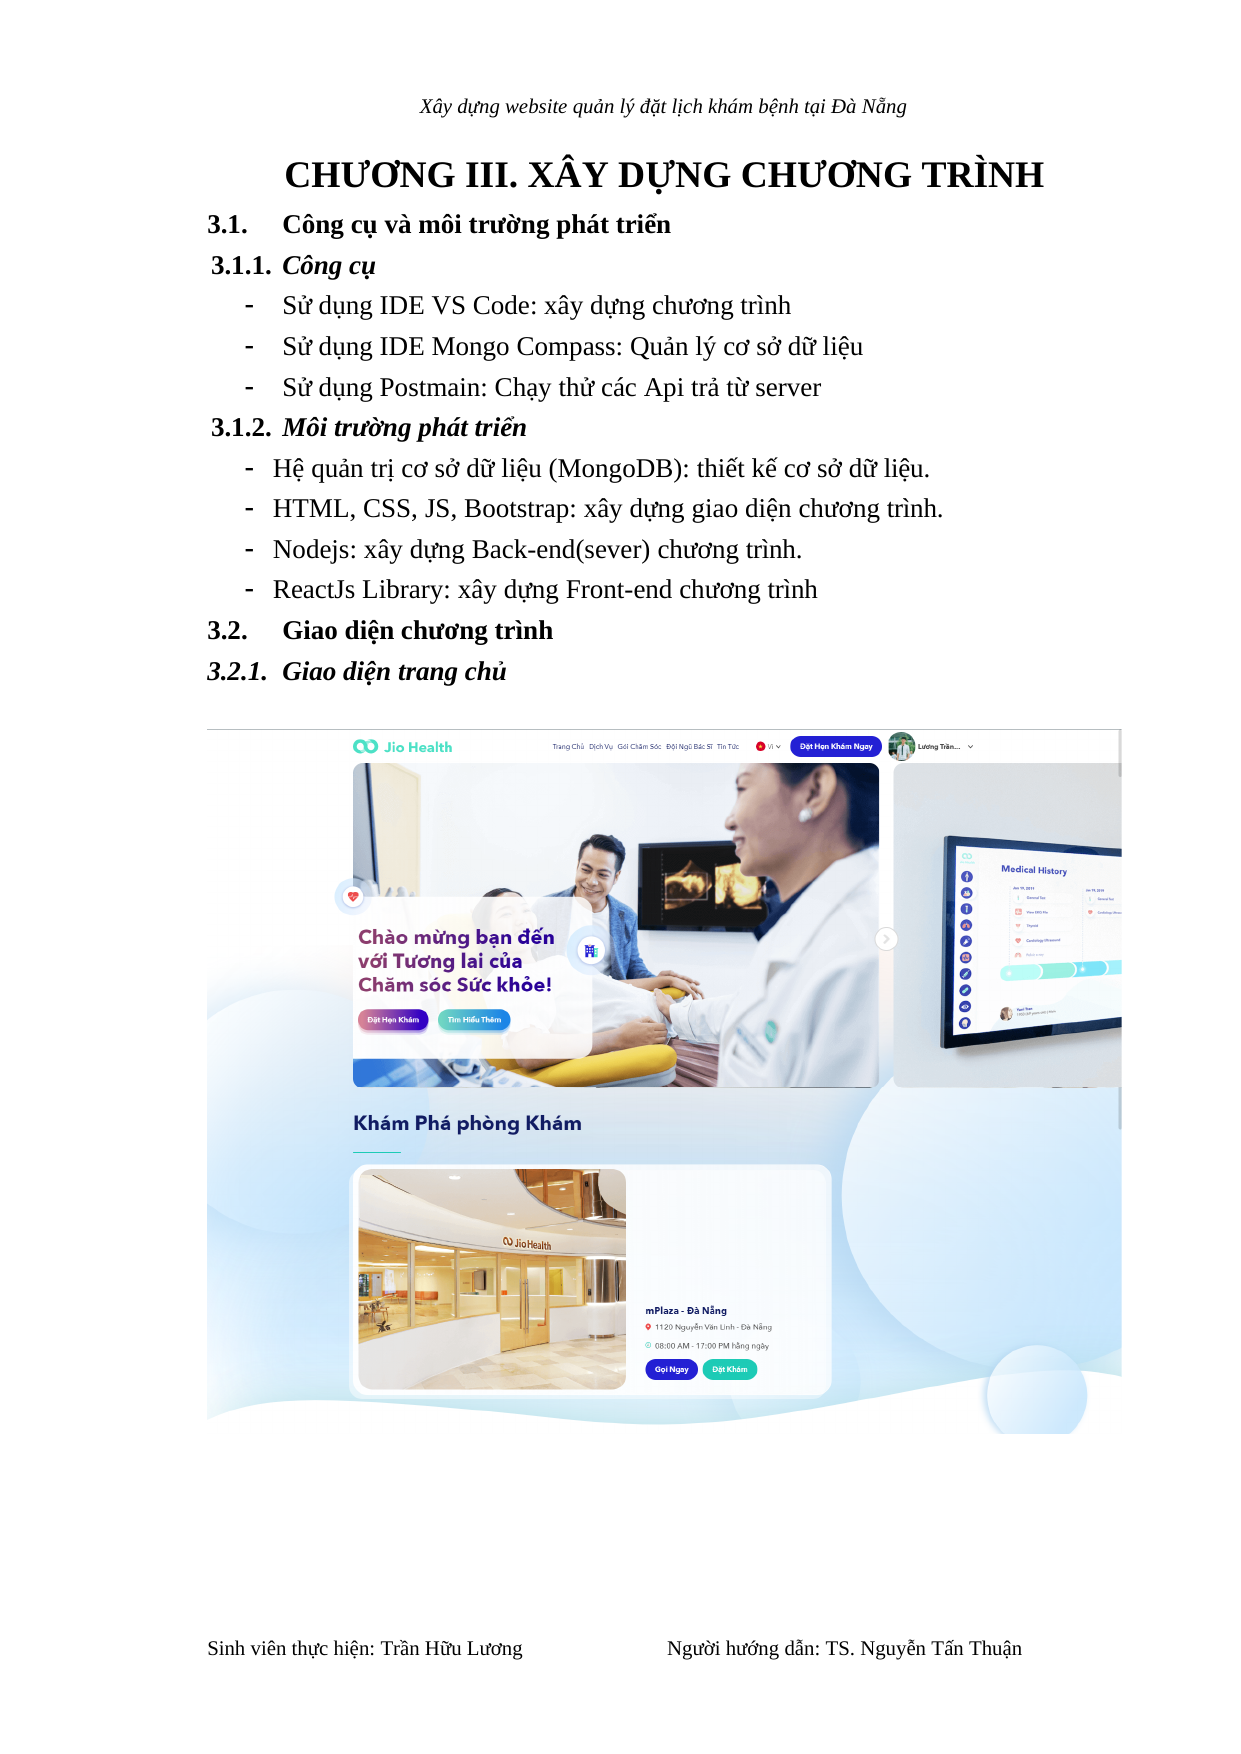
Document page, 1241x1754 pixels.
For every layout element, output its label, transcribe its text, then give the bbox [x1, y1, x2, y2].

text CHƯƠNG III. XÂY DỰNG CHƯƠNG TRÌNH [207, 153, 1122, 196]
list Công cụ [211, 249, 1122, 280]
list ReactJs Library: xây dựng Front-end chương trình [244, 574, 1122, 605]
list Giao diện chương trình [207, 614, 1122, 645]
list Giao diện trang chủ [207, 655, 1122, 686]
list Môi trường phát triển [211, 411, 1122, 442]
list Sử dụng IDE Mongo Compass: Quản lý cơ sở dữ liệu [244, 330, 1122, 361]
picture [207, 729, 1122, 1434]
list Sử dụng Postmain: Chạy thử các Api trả từ server [244, 371, 1122, 402]
list HTML, CSS, JS, Bootstrap: xây dựng giao diện chương trình. [244, 492, 1122, 524]
list Công cụ và môi trường phát triển [207, 209, 1122, 240]
list Sử dụng IDE VS Code: xây dựng chương trình [244, 289, 1122, 321]
list Hệ quản trị cơ sở dữ liệu (MongoDB): thiết kế cơ sở dữ liệu. [244, 452, 1122, 483]
list Nodejs: xây dựng Back-end(sever) chương trình. [244, 533, 1122, 564]
